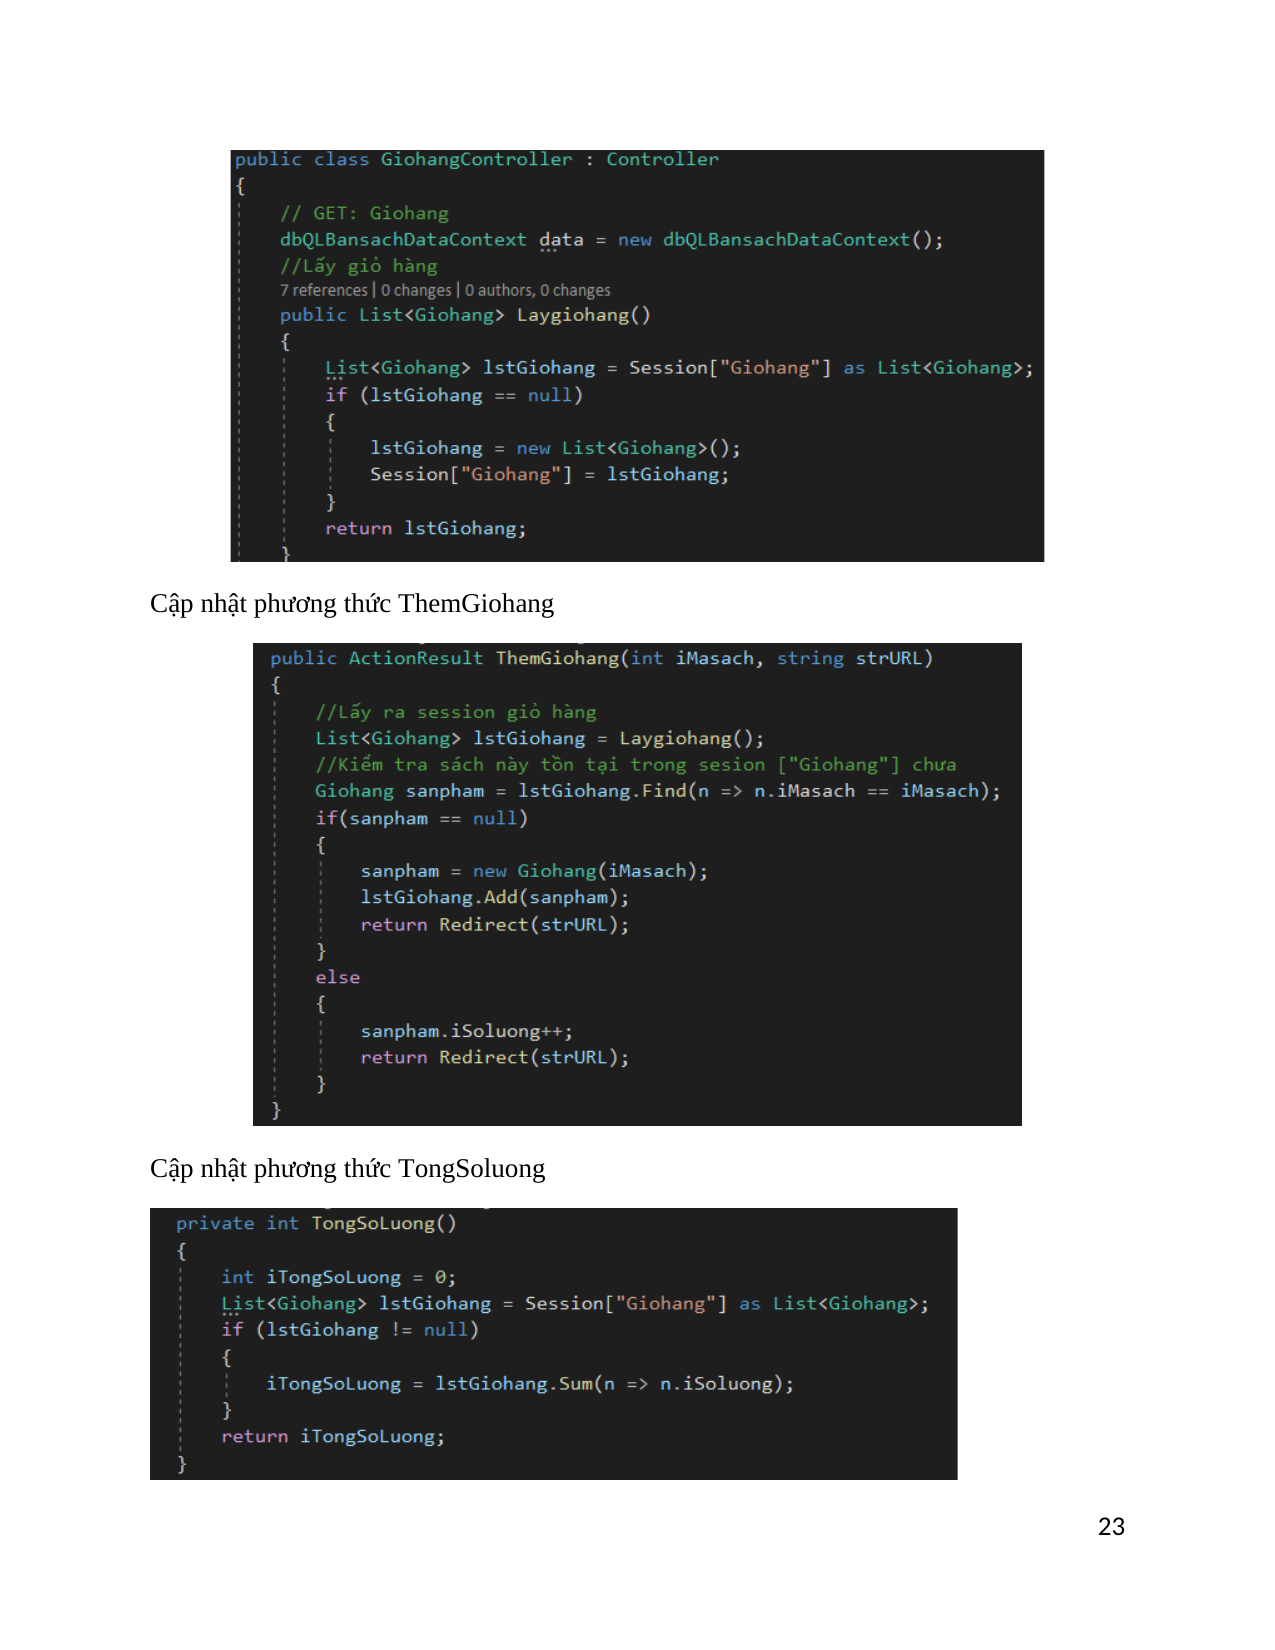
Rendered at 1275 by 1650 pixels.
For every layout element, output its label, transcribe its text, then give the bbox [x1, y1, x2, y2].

text Cập nhật phương thức TongSoluong [150, 1152, 1125, 1183]
text Cập nhật phương thức ThemGiohang [150, 587, 1125, 618]
picture [150, 1208, 958, 1480]
picture [253, 643, 1022, 1126]
picture [230, 150, 1045, 562]
